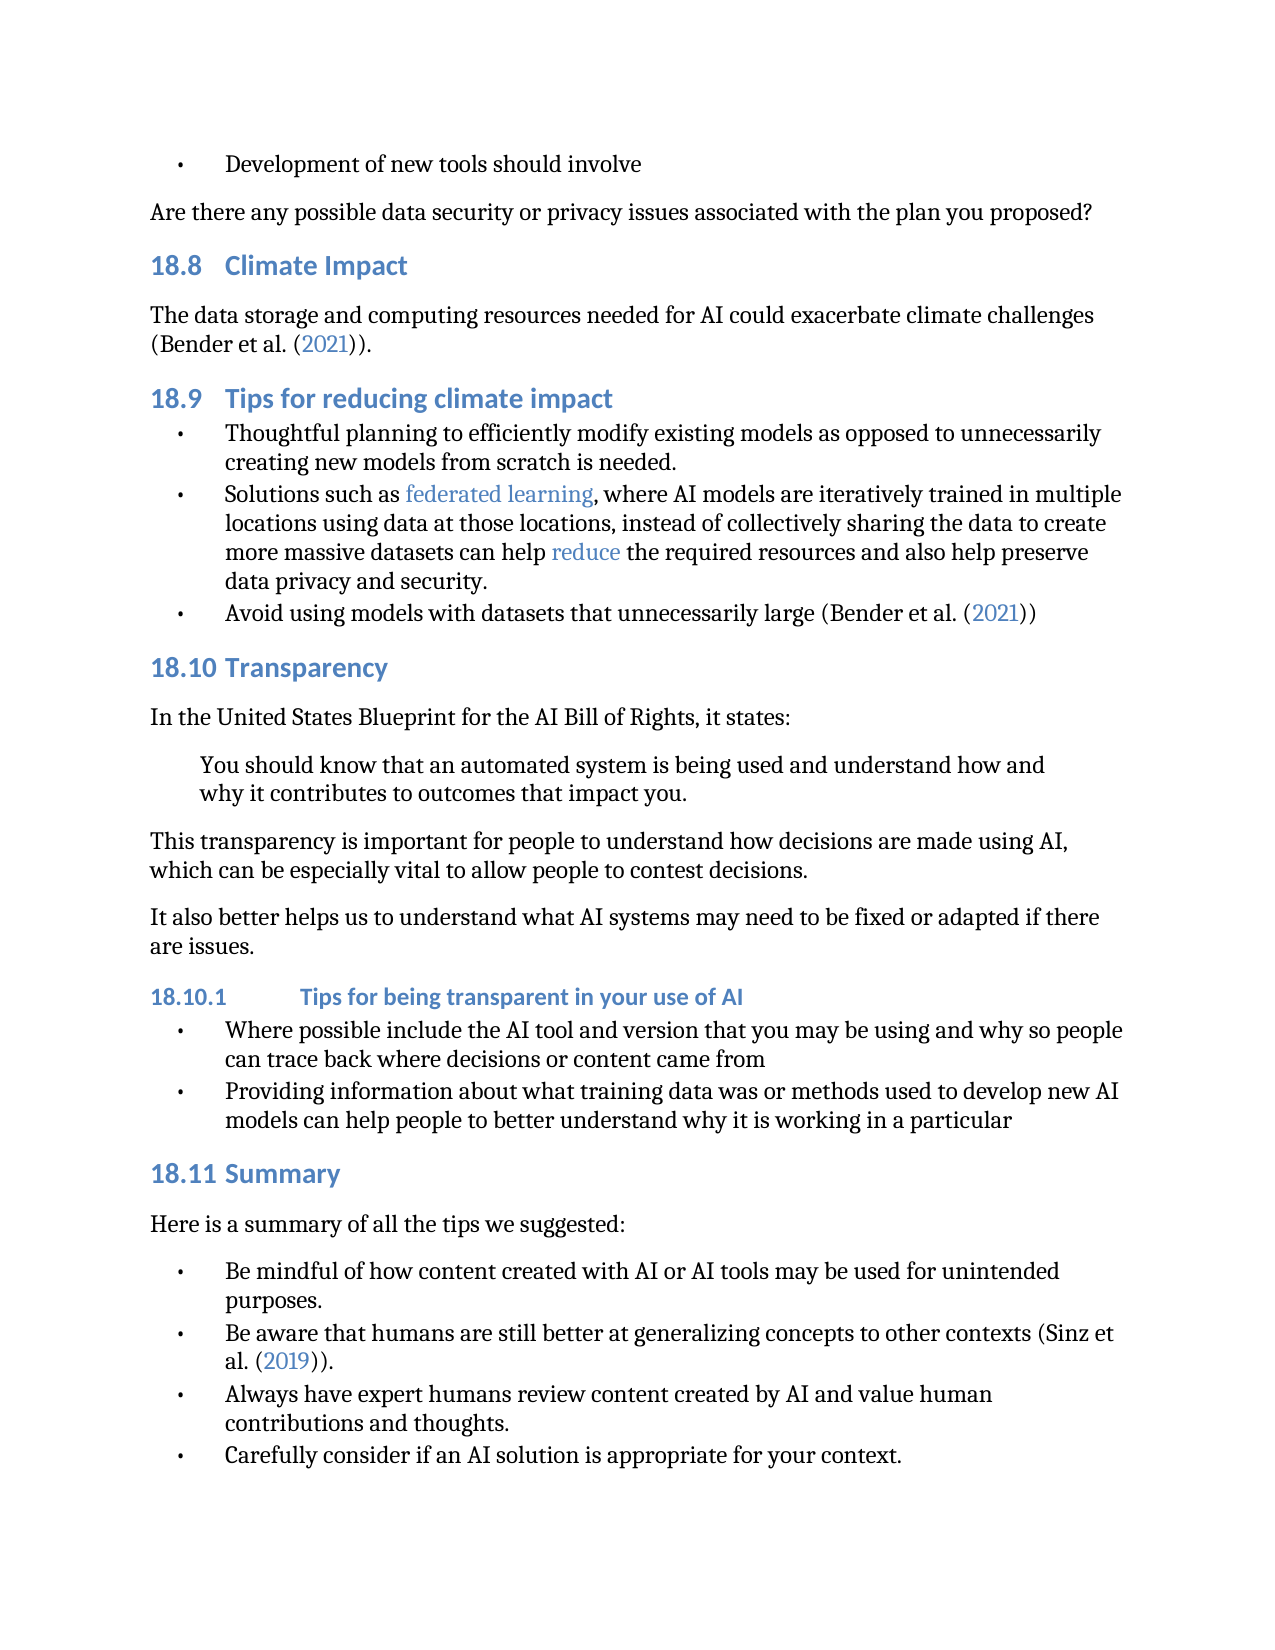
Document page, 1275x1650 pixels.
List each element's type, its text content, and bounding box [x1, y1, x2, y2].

list Providing information about what training data was or methods used to develop new AI models can help people to better understand why it is working in a particular [175, 1077, 1125, 1134]
list Be mindful of how content created with AI or AI tools may be used for unintended purposes. [175, 1257, 1125, 1315]
subtitle 18.11 Summary [150, 1155, 1125, 1191]
text In the United States Blueprint for the AI Bill of Rights, it states: [150, 703, 1125, 732]
list Thoughtful planning to efficiently modify existing models as opposed to unnecessarily creating new models from scratch is needed. [175, 419, 1125, 477]
list Solutions such as federated learning, where AI models are iteratively trained in multiple locations using data at those locations, instead of collectively sharing the data to create more massive datasets can help reduce the required resources and also help preserve data privacy and security. [175, 480, 1125, 595]
list Development of new tools should involve [175, 150, 1125, 179]
text It also better helps us to understand what AI systems may need to be fixed or adapted if there are issues. [150, 903, 1125, 961]
list Carefully consider if an AI solution is appropriate for your context. [175, 1441, 1125, 1470]
text Here is a summary of all the tips we suggested: [150, 1210, 1125, 1238]
subtitle 18.10.1 Tips for being transparent in your use of AI [150, 981, 1125, 1012]
subtitle 18.10 Transparency [150, 649, 1125, 684]
subtitle 18.8 Climate Impact [150, 247, 1125, 283]
text Are there any possible data security or privacy issues associated with the plan you proposed? [150, 197, 1125, 226]
list Be aware that humans are still better at generalizing concepts to other contexts (Sinz et al. (2019)). [175, 1318, 1125, 1376]
text You should know that an automated system is being used and understand how and why it contributes to outcomes that impact you. [200, 751, 1075, 808]
text The data storage and computing resources needed for AI could exacerbate climate challenges (Bender et al. (2021)). [150, 301, 1125, 359]
list Avoid using models with datasets that unnecessarily large (Bender et al. (2021)) [175, 599, 1125, 628]
list Where possible include the AI tool and version that you may be using and why so people can trace back where decisions or content came from [175, 1016, 1125, 1073]
subtitle 18.9 Tips for reducing climate impact [150, 380, 1125, 415]
text This transparency is important for people to understand how decisions are made using AI, which can be especially vital to allow people to contest decisions. [150, 827, 1125, 884]
list Always have expert humans review content created by AI and value human contributions and thoughts. [175, 1380, 1125, 1437]
